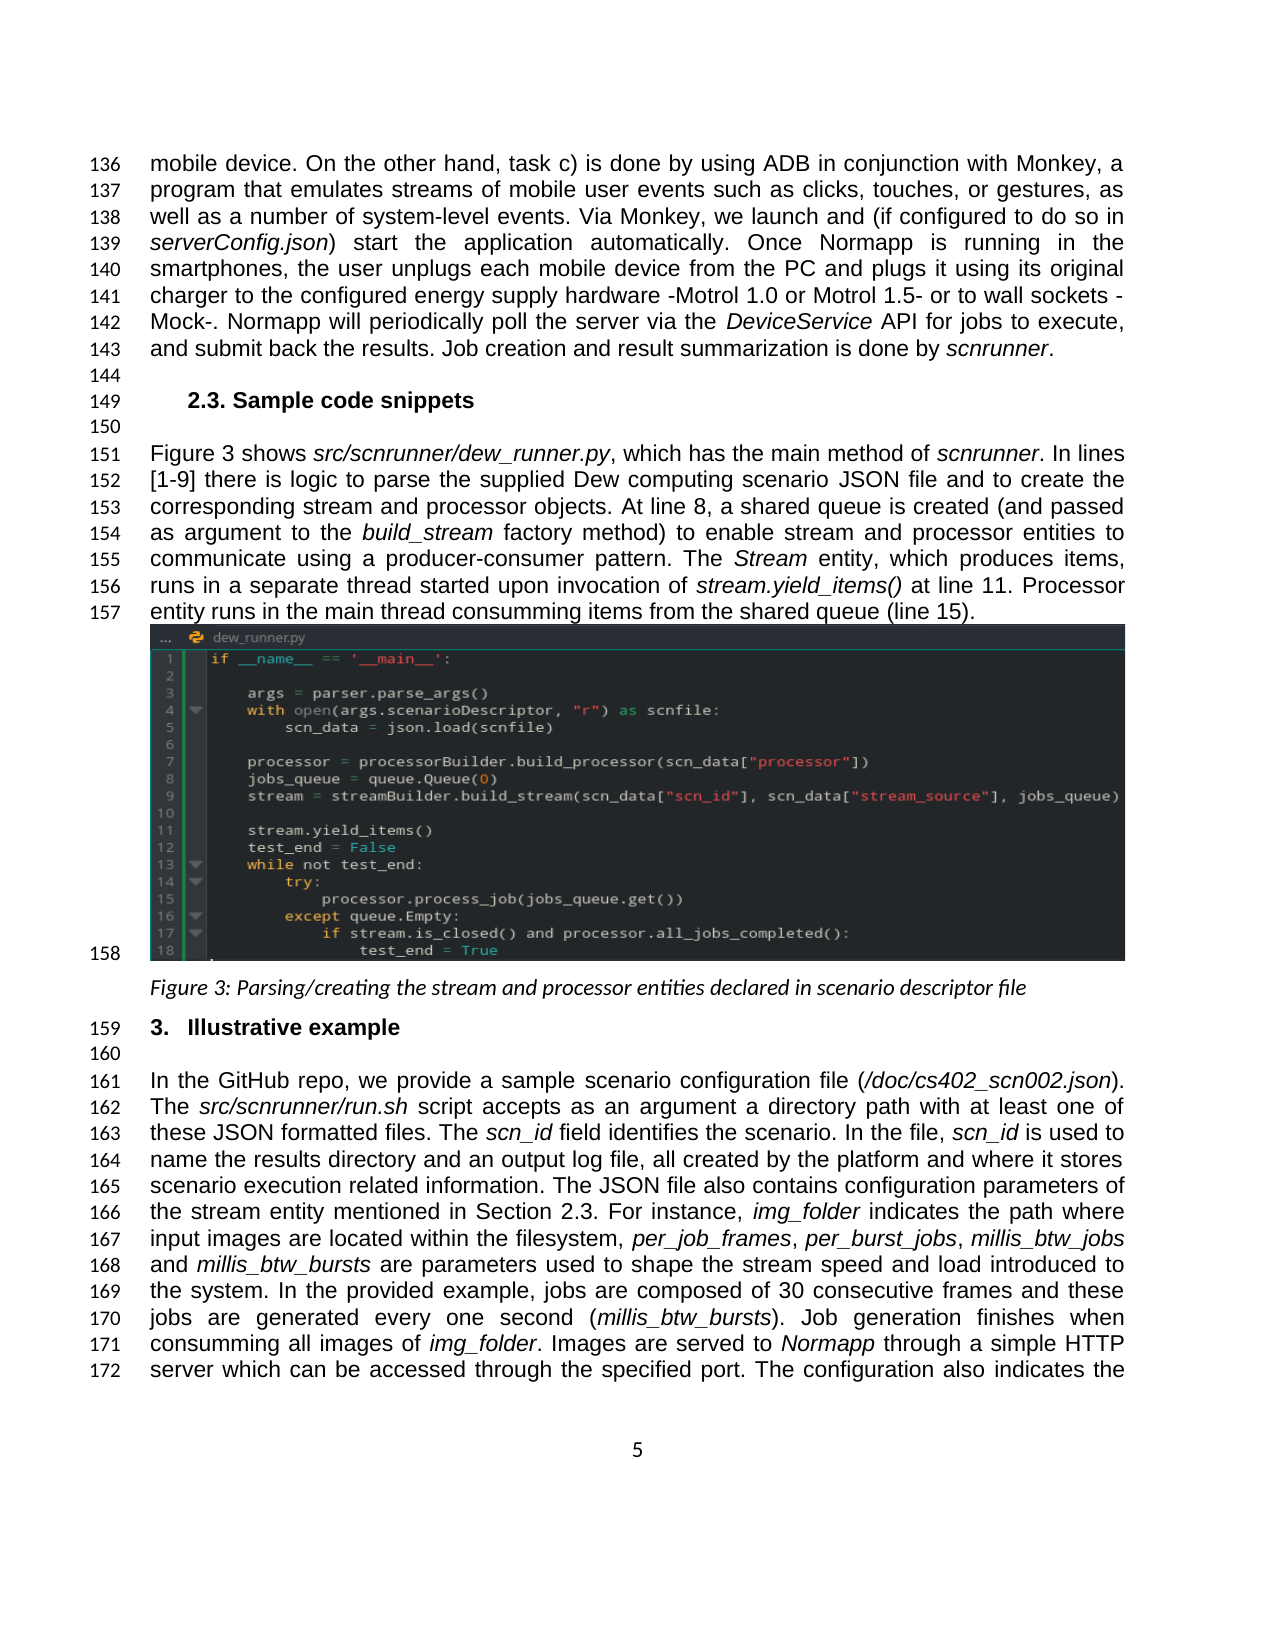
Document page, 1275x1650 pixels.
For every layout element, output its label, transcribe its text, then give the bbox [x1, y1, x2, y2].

picture [150, 624, 1125, 961]
text Figure 3 shows src/scnrunner/dew_runner.py, which has the main method of scnrunner. In lines [1-9] there is logic to parse the supplied Dew computing scenario JSON file and to create the corresponding stream and processor objects. At line 8, a shared queue is created (and passed as argument to the build_stream factory method) to enable stream and processor entities to communicate using a producer-consumer pattern. The Stream entity, which produces items, runs in a separate thread started upon invocation of stream.yield_items() at line 11. Processor entity runs in the main thread consumming items from the shared queue (line 15). [150, 440, 1125, 624]
subtitle Illustrative example [150, 1014, 1125, 1040]
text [150, 1067, 1125, 1383]
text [150, 150, 1125, 361]
text Figure 3: Parsing/creating the stream and processor entities declared in scenario descriptor file [150, 973, 1125, 1001]
subtitle Sample code snippets [187, 387, 1125, 413]
